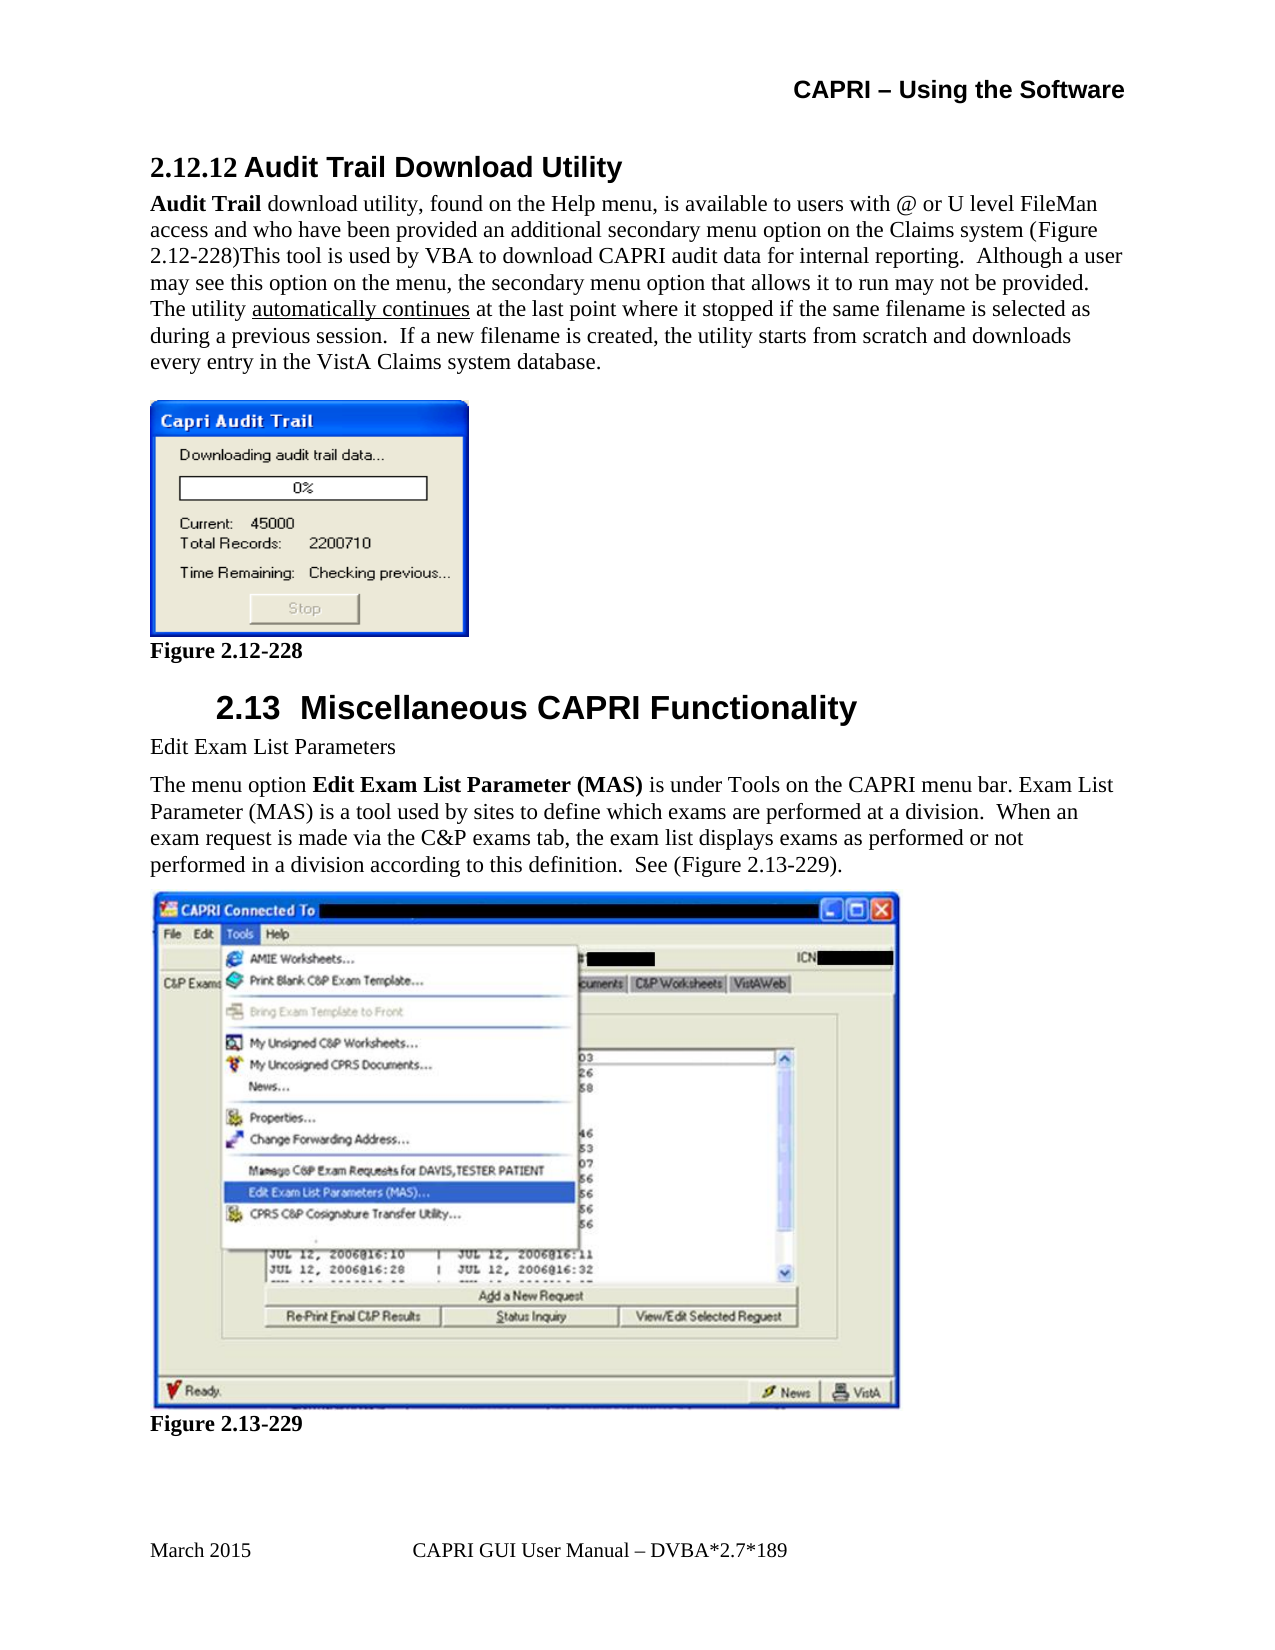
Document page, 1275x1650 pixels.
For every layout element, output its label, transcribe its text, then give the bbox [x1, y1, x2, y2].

text Edit Exam List Parameters [150, 733, 1125, 759]
subtitle Audit Trail Download Utility [150, 150, 1125, 184]
picture [150, 400, 469, 637]
subtitle Miscellaneous CAPRI Functionality [216, 688, 1125, 726]
picture [150, 889, 904, 1411]
